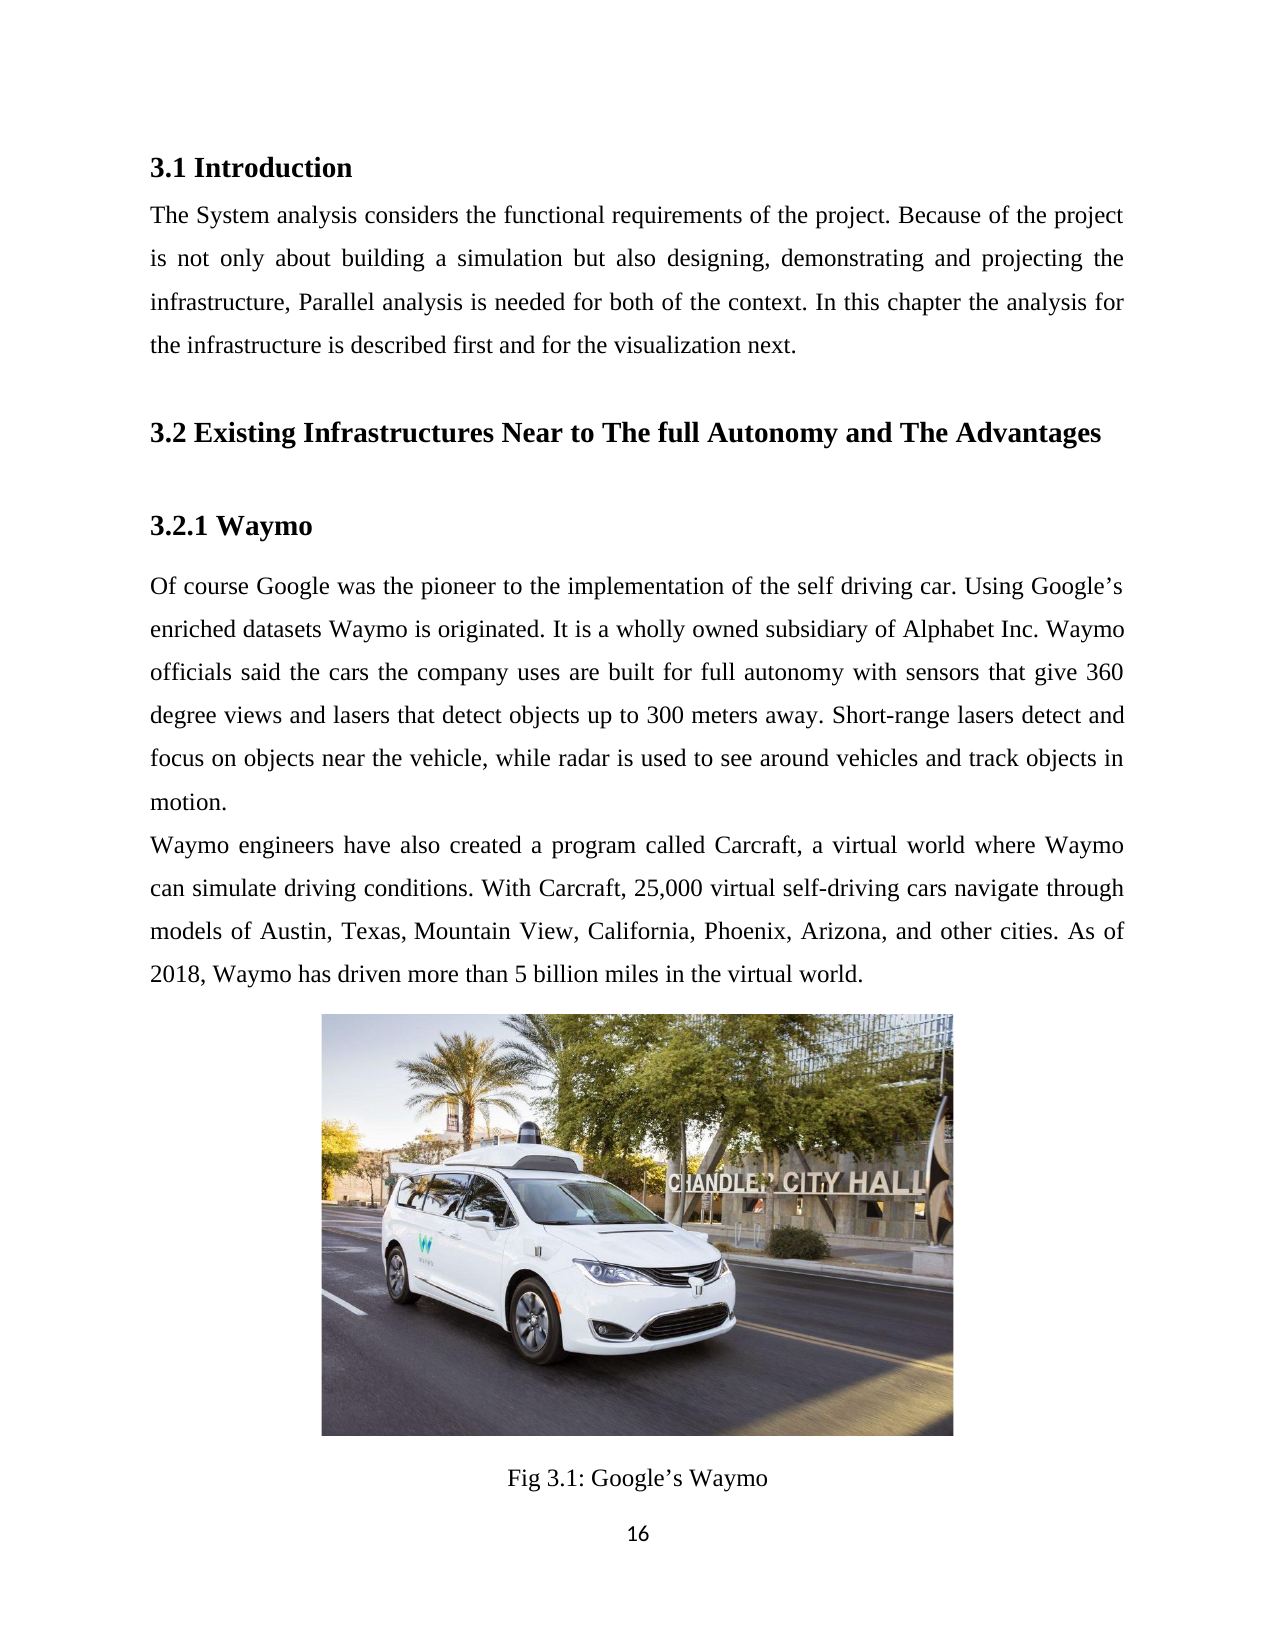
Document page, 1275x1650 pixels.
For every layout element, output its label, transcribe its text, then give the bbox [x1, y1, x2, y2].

text 3.1 Introduction [150, 150, 1125, 183]
text Of course Google was the pioneer to the implementation of the self driving car. Using Google’s enriched datasets Waymo is originated. It is a wholly owned subsidiary of Alphabet Inc. Waymo officials said the cars the company uses are built for full autonomy with sensors that give 360 degree views and lasers that detect objects up to 300 meters away. Short-range lasers detect and focus on objects near the vehicle, while radar is used to see around vehicles and track objects in motion. Waymo engineers have also created a program called Carcraft, a virtual world where Waymo can simulate driving conditions. With Carcraft, 25,000 virtual self-driving cars navigate through models of Austin, Texas, Mountain View, California, Phoenix, Arizona, and other cities. As of 2018, Waymo has driven more than 5 billion miles in the virtual world. [150, 571, 1125, 988]
text The System analysis considers the functional requirements of the project. Because of the project is not only about building a simulation but also designing, demonstrating and projecting the infrastructure, Parallel analysis is needed for both of the context. In this chapter the analysis for the infrastructure is described first and for the visualization next. [150, 200, 1125, 358]
text 3.2.1 Waymo [150, 508, 1125, 542]
text 3.2 Existing Infrastructures Near to The full Autonomy and The Advantages [150, 415, 1125, 448]
picture [321, 1014, 954, 1436]
text Fig 3.1: Google’s Waymo [150, 1463, 1125, 1492]
